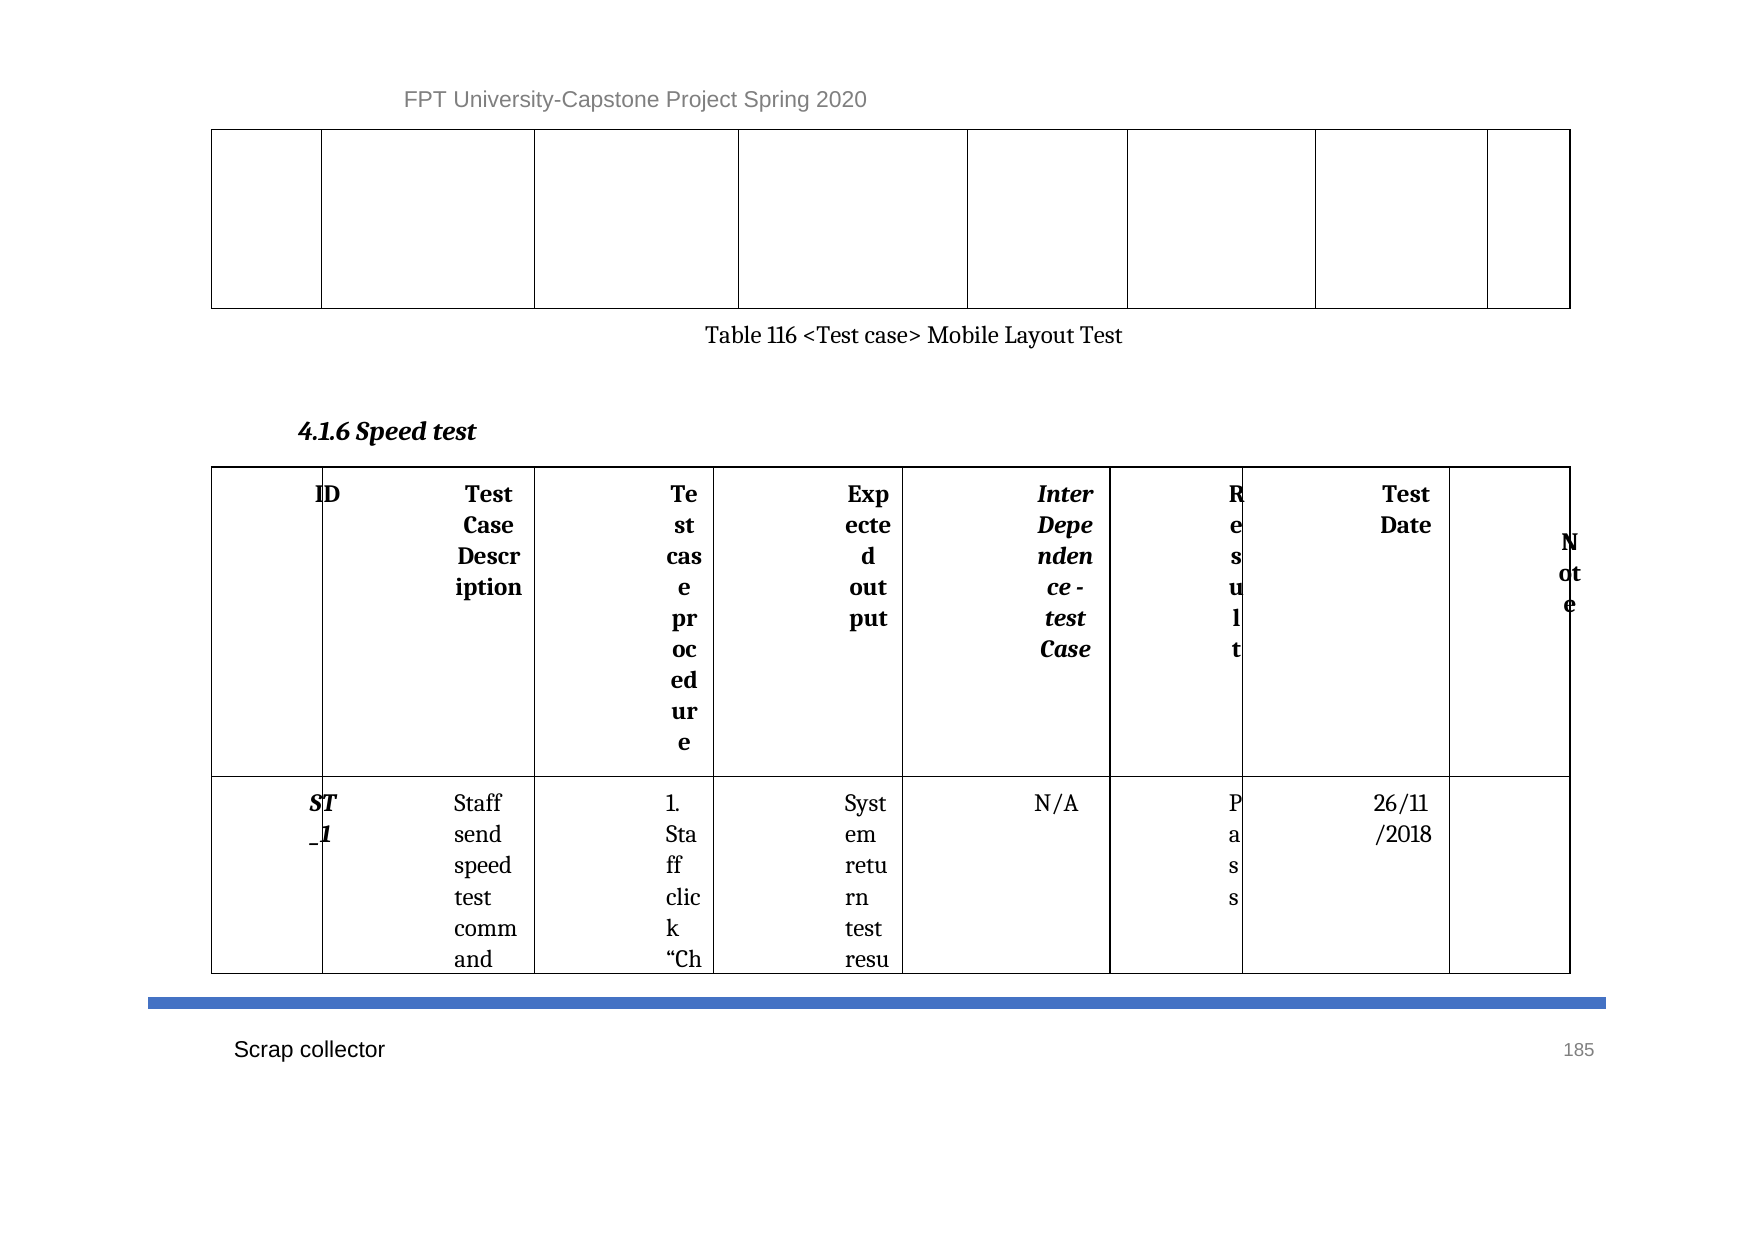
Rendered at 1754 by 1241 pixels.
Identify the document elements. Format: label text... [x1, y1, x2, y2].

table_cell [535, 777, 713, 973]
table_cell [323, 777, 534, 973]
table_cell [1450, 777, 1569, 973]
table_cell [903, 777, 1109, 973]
text 4.1.6 Speed test [185, 416, 1606, 447]
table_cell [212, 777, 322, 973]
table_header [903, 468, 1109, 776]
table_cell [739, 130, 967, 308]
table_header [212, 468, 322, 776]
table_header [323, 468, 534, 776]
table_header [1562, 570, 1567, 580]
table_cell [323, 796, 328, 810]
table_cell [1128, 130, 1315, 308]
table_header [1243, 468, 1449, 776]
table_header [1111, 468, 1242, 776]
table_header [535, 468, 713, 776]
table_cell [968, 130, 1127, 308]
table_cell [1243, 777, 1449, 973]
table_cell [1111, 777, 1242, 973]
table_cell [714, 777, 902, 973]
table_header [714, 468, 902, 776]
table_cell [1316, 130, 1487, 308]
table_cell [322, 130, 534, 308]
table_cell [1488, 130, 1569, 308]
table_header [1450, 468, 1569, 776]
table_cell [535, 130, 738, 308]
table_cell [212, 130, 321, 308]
